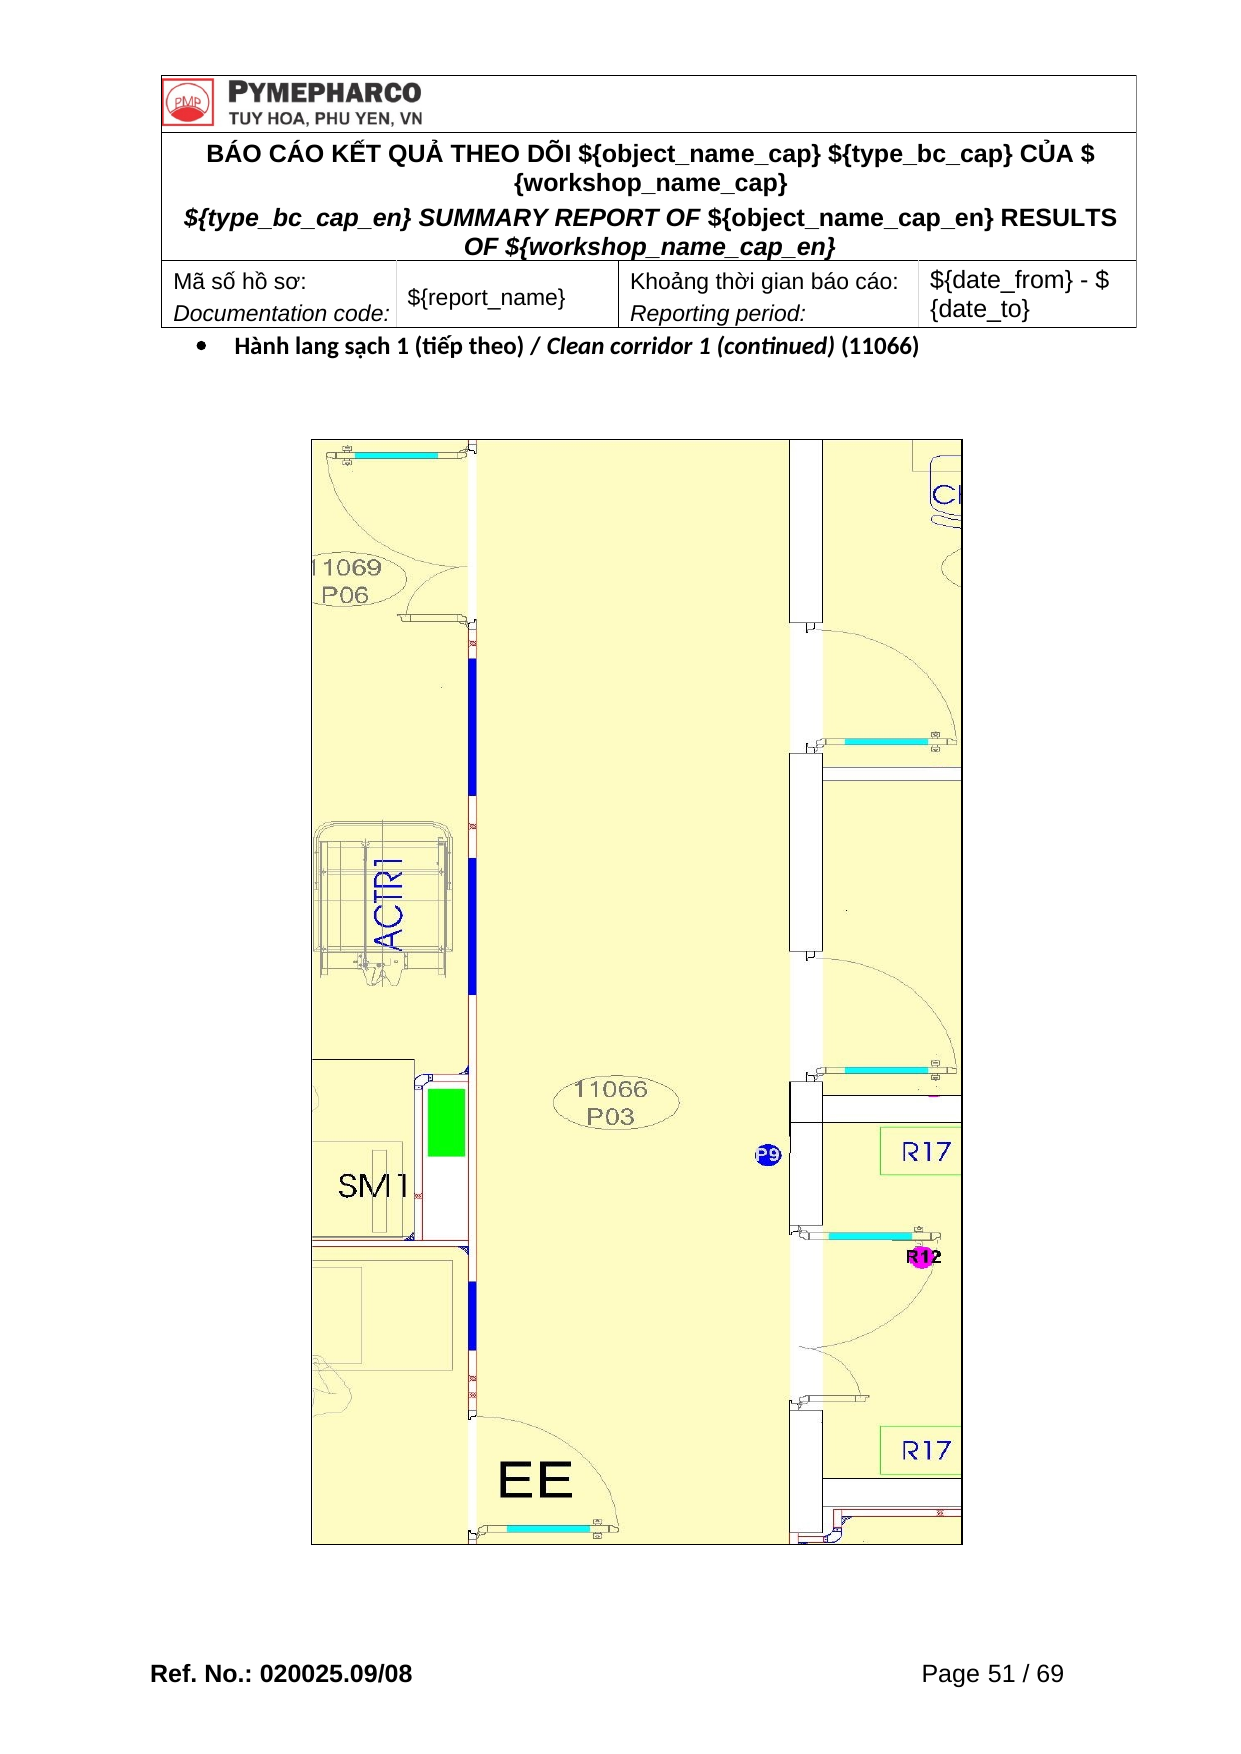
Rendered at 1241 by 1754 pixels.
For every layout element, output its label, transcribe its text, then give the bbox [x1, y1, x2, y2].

picture [312, 440, 961, 1544]
picture [162, 78, 422, 127]
list Hành lang sạch 1 (tiếp theo) / Clean corridor 1 (continued) (11066) [197, 330, 1128, 361]
